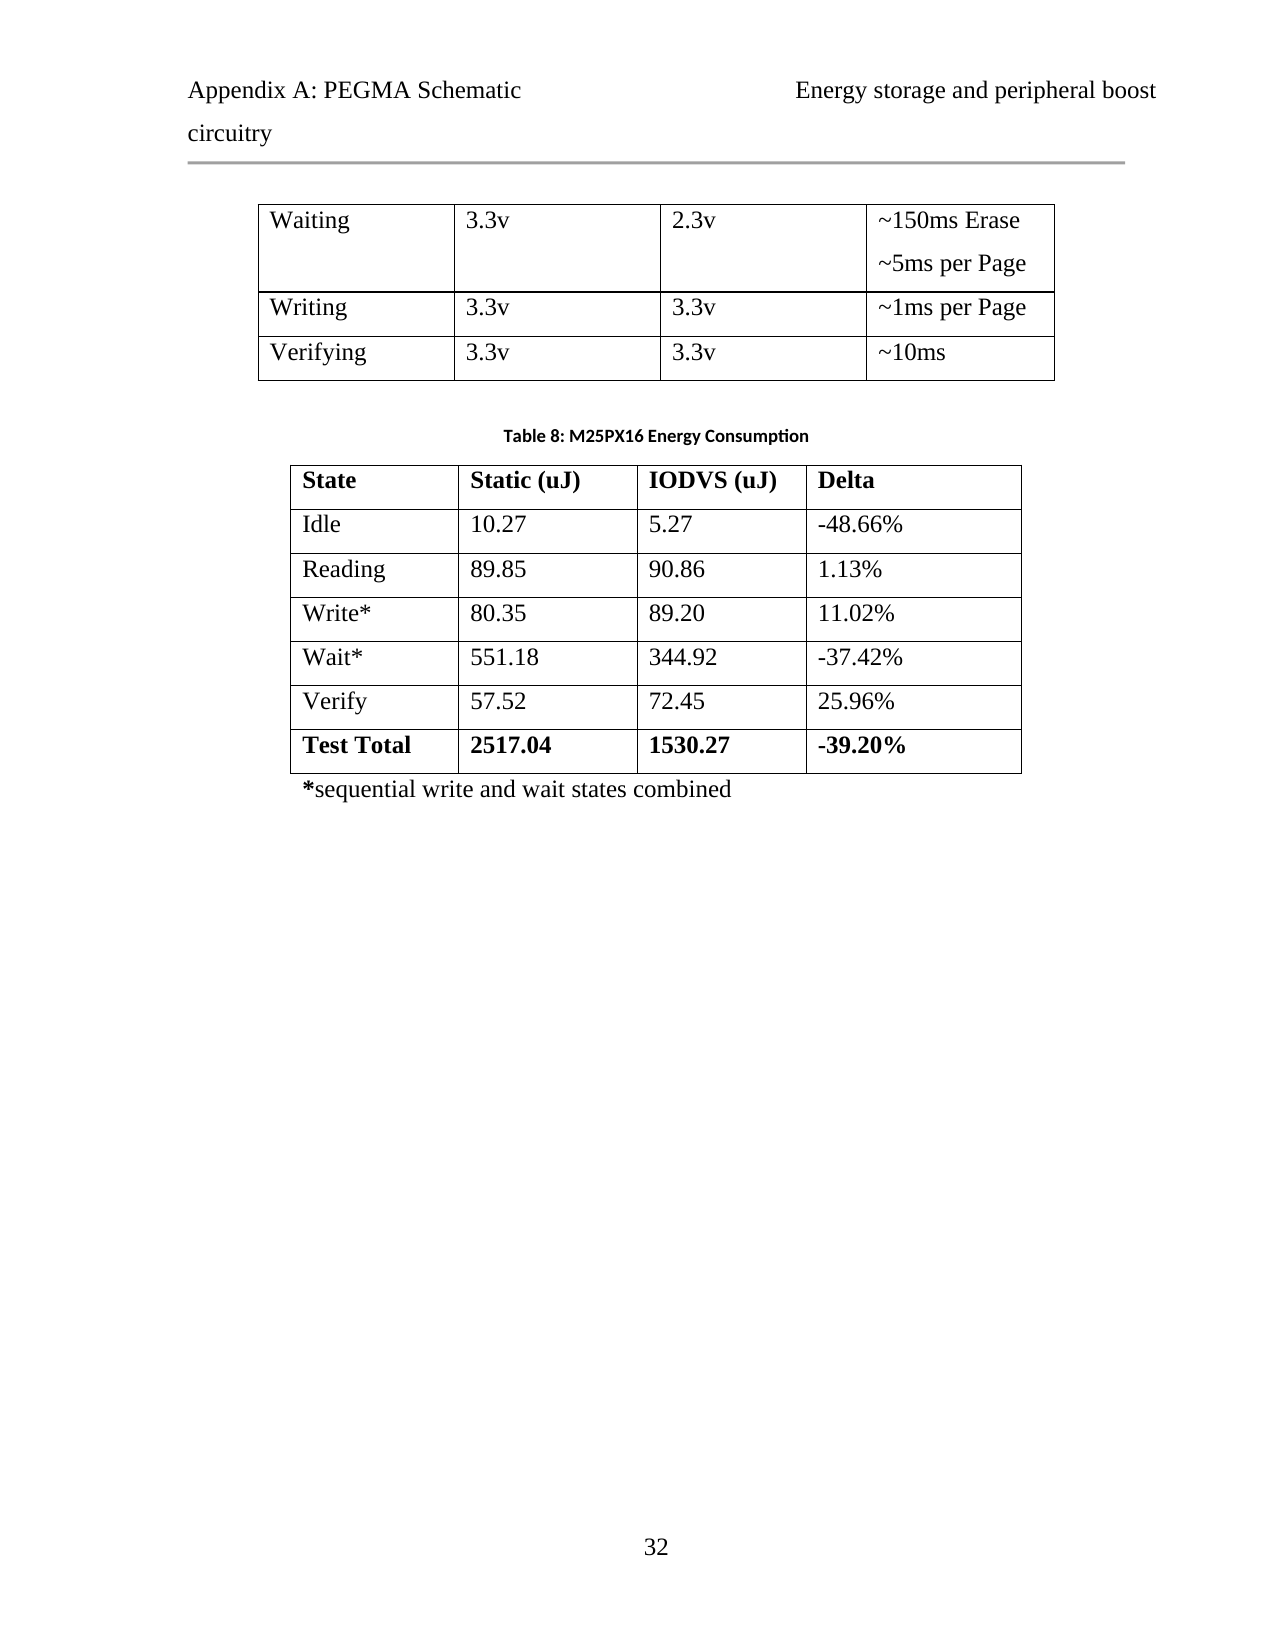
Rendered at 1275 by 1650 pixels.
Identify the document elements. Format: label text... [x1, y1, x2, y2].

table_cell 3.3v [455, 293, 660, 336]
table_cell 5.27 [638, 510, 806, 553]
table_header IODVS (uJ) [638, 466, 806, 508]
table_cell 2.3v [661, 205, 866, 291]
table_cell Idle [291, 510, 458, 553]
table_cell 3.3v [661, 293, 866, 336]
table_cell Verifying [259, 337, 454, 379]
table_cell 1.13% [807, 554, 1021, 597]
table_cell 72.45 [638, 686, 806, 729]
table_cell 3.3v [661, 337, 866, 379]
table_cell 89.20 [638, 598, 806, 641]
table_cell Waiting [259, 205, 454, 291]
table_cell 11.02% [807, 598, 1021, 641]
table_cell Writing [259, 293, 454, 336]
table_cell 1530.27 [638, 730, 806, 773]
table_cell 3.3v [455, 205, 660, 291]
table_cell 3.3v [455, 337, 660, 379]
table_cell Write* [291, 598, 458, 641]
table_cell Verify [291, 686, 458, 729]
table_cell -39.20% [807, 730, 1021, 773]
table_header Delta [807, 466, 1021, 508]
table_cell ~1ms per Page [867, 293, 1054, 336]
table_cell 2517.04 [459, 730, 637, 773]
table_cell ~150ms Erase ~5ms per Page [867, 205, 1054, 291]
table_cell 551.18 [459, 642, 637, 685]
table_header State [291, 466, 458, 508]
table_cell 57.52 [459, 686, 637, 729]
table_cell Test Total [291, 730, 458, 773]
text Table 8: M25PX16 Energy Consumption [187, 424, 1125, 447]
table_cell -48.66% [807, 510, 1021, 553]
table_cell 80.35 [459, 598, 637, 641]
table_cell *sequential write and wait states combined [291, 774, 1022, 817]
table_cell ~10ms [867, 337, 1054, 379]
table_cell 25.96% [807, 686, 1021, 729]
table_cell 344.92 [638, 642, 806, 685]
table_cell Reading [291, 554, 458, 597]
table_cell 89.85 [459, 554, 637, 597]
table_cell -37.42% [807, 642, 1021, 685]
table_cell Wait* [291, 642, 458, 685]
table_header Static (uJ) [459, 466, 637, 508]
table_cell 10.27 [459, 510, 637, 553]
table_cell 90.86 [638, 554, 806, 597]
